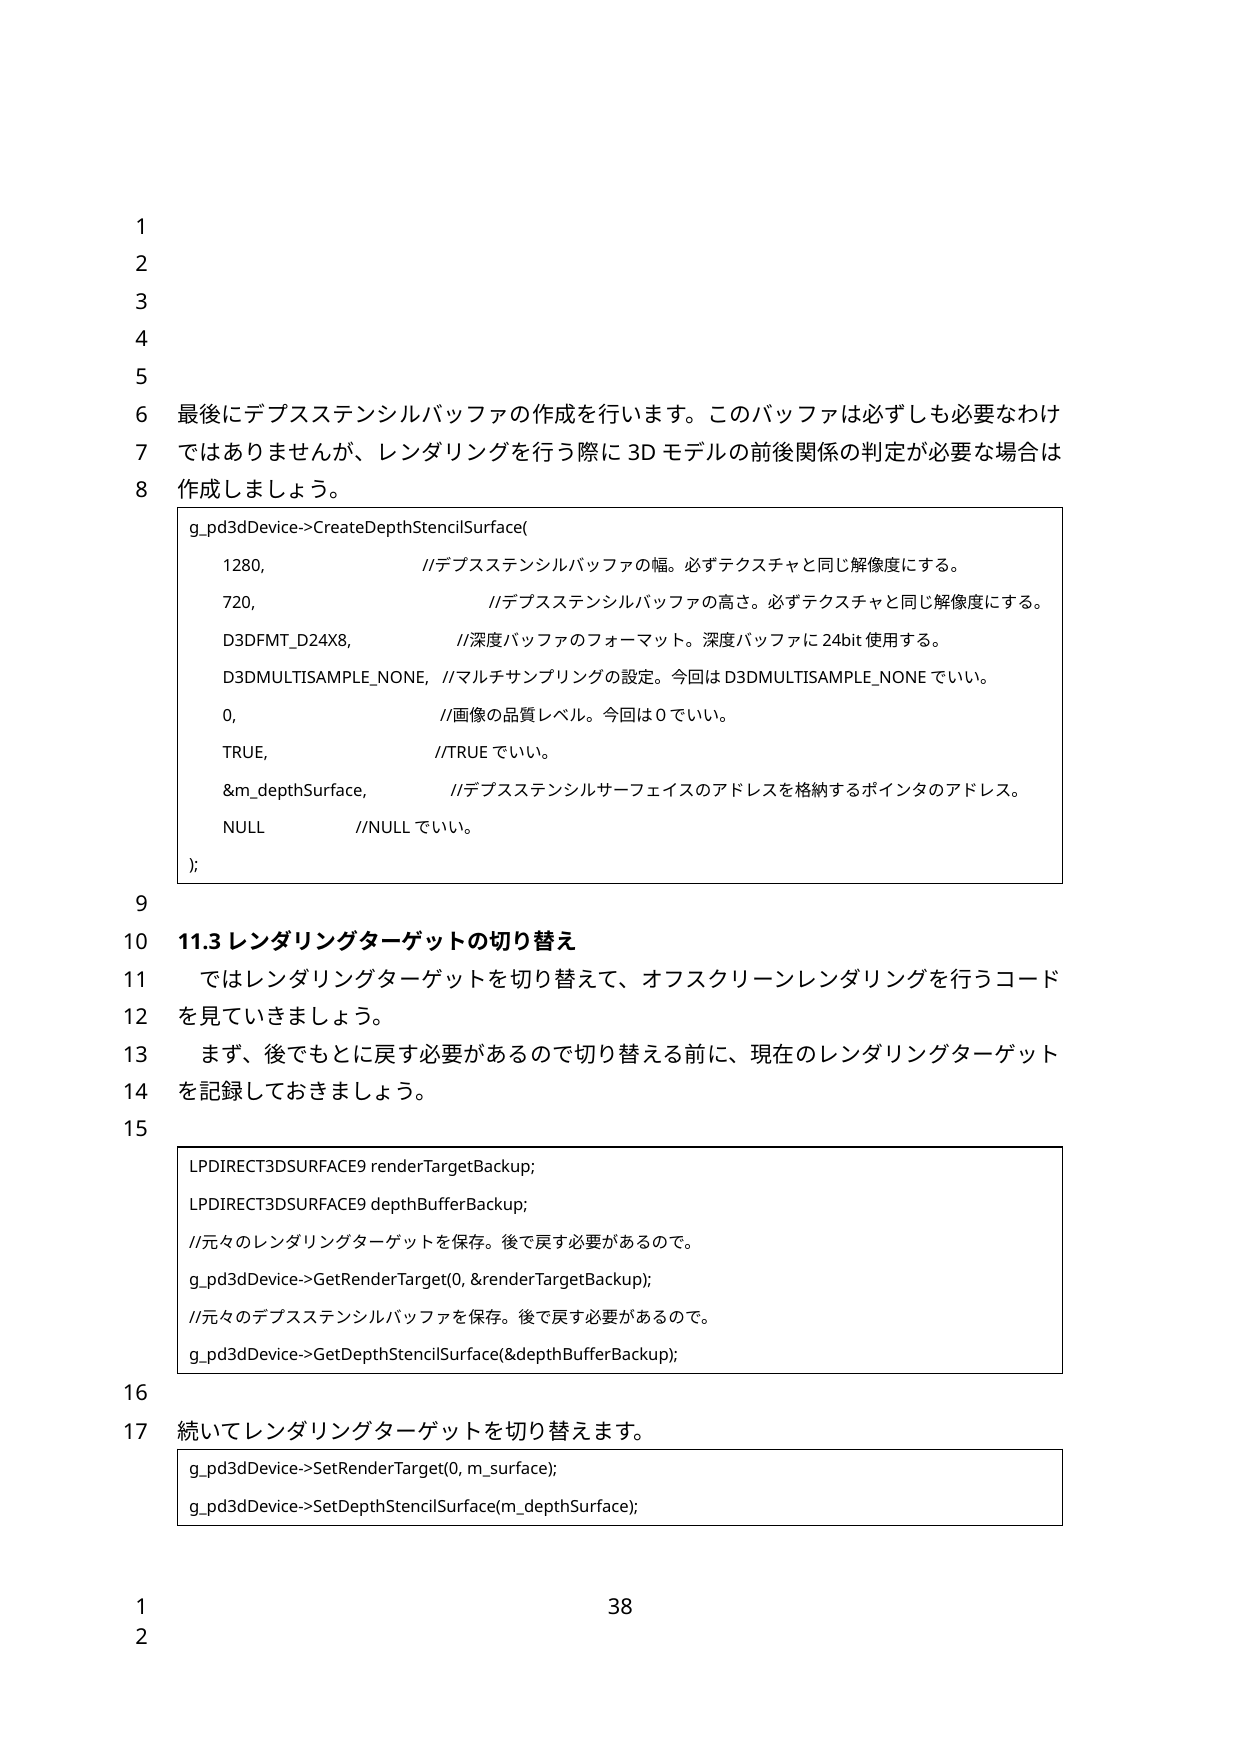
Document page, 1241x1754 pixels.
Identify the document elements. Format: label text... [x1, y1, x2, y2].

text 11.3 レンダリングターゲットの切り替え [177, 921, 1063, 959]
text 最後にデプスステンシルバッファの作成を行います。このバッファは必ずしも必要なわけではありませんが、レンダリングを行う際に3Dモデルの前後関係の判定が必要な場合は作成しましょう。 [177, 394, 1063, 507]
text 続いてレンダリングターゲットを切り替えます。 [177, 1411, 1063, 1448]
table_header LPDIRECT3DSURFACE9 renderTargetBackup; LPDIRECT3DSURFACE9 depthBufferBackup; //元々のレンダリングターゲットを保存。後で戻す必要があるので。 g_pd3dDevice->GetRenderTarget(0, &renderTargetBackup); //元々のデプスステンシルバッファを保存。後で戻す必要があるので。 g_pd3dDevice->GetDepthStencilSurface(&depthBufferBackup); [178, 1148, 1062, 1372]
text まず、後でもとに戻す必要があるので切り替える前に、現在のレンダリングターゲットを記録しておきましょう。 [177, 1034, 1063, 1109]
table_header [178, 1450, 1062, 1524]
text ではレンダリングターゲットを切り替えて、オフスクリーンレンダリングを行うコードを見ていきましょう。 [177, 959, 1063, 1034]
table_header g_pd3dDevice->CreateDepthStencilSurface( 1280, //デプスステンシルバッファの幅。必ずテクスチャと同じ解像度にする。 720, //デプスステンシルバッファの高さ。必ずテクスチャと同じ解像度にする。 D3DFMT_D24X8, //深度バッファのフォーマット。深度バッファに24bit使用する。 D3DMULTISAMPLE_NONE, //マルチサンプリングの設定。今回はD3DMULTISAMPLE_NONEでいい。 0, //画像の品質レベル。今回は０でいい。 TRUE, //TRUEでいい。 &m_depthSurface, //デプスステンシルサーフェイスのアドレスを格納するポインタのアドレス。 NULL //NULLでいい。 ); [178, 508, 1062, 883]
